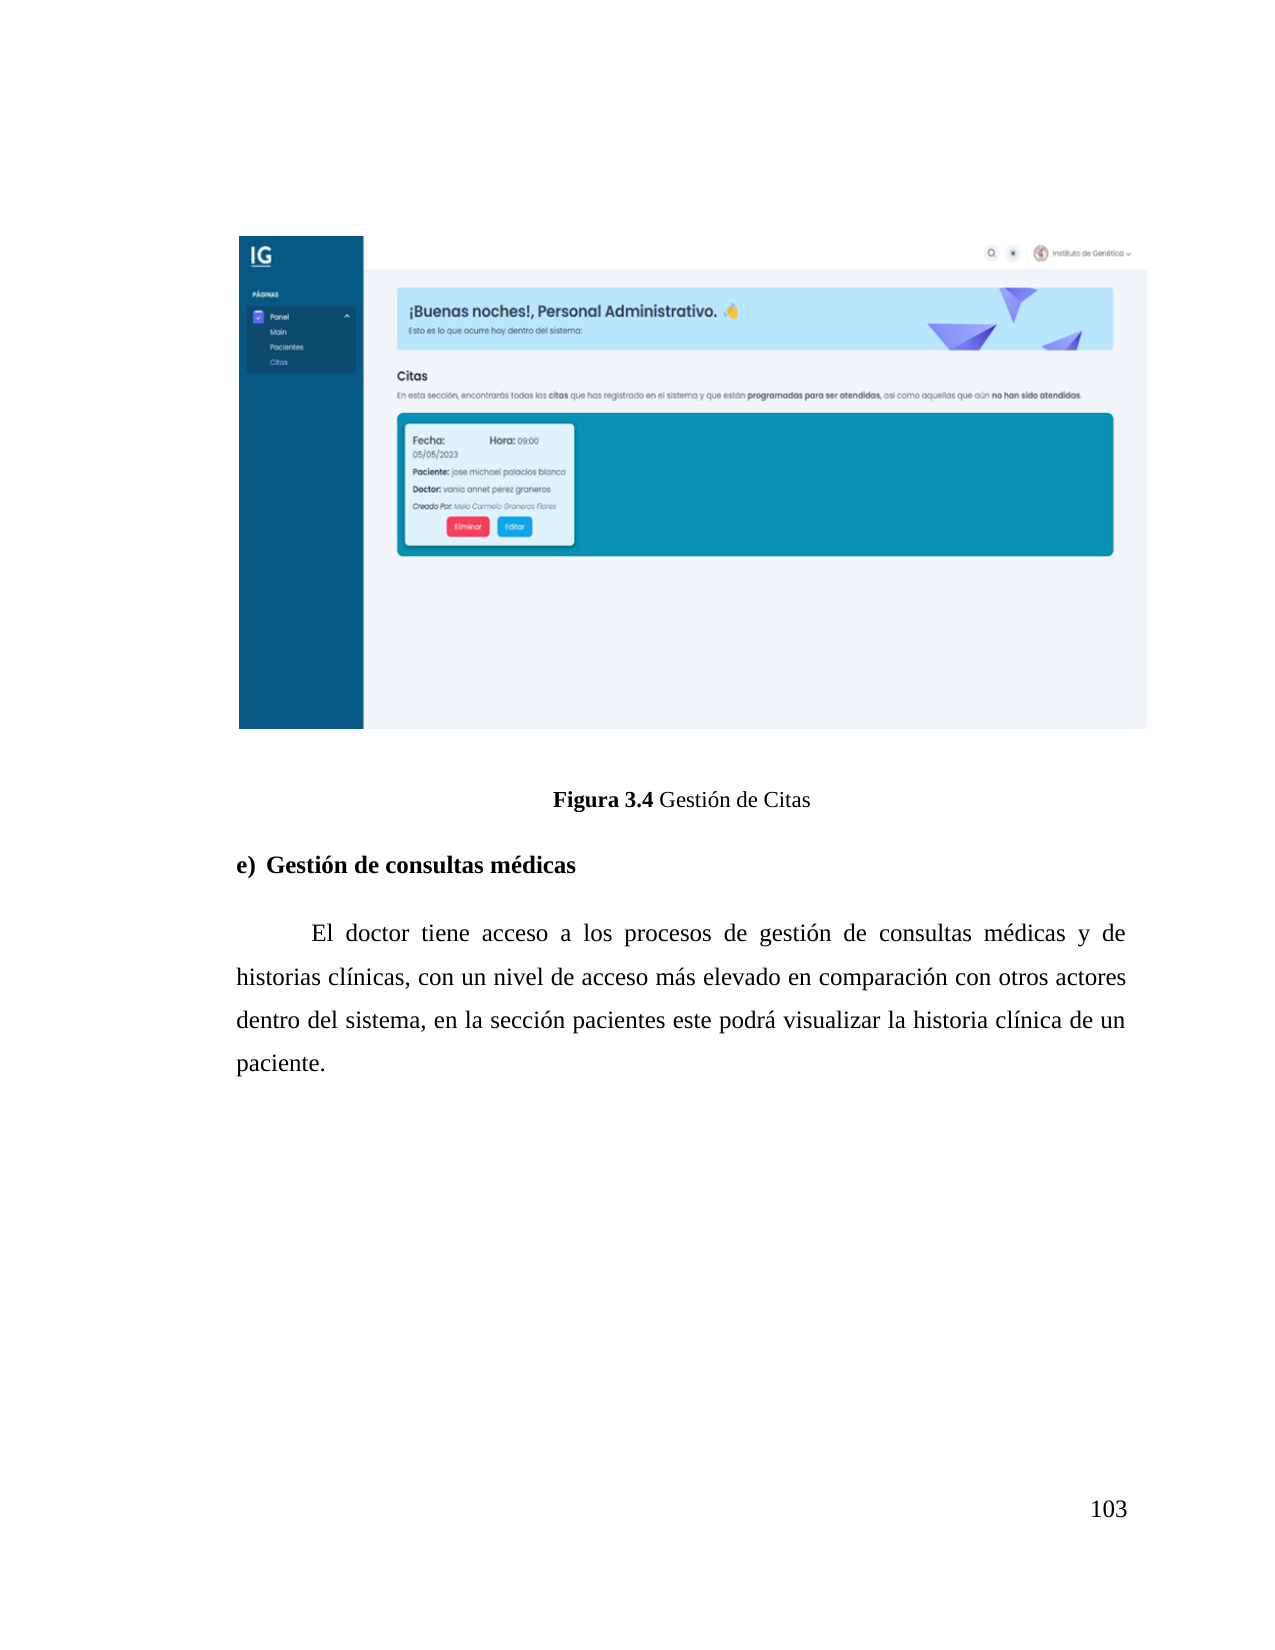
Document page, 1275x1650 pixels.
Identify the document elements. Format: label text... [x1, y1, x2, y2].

list Gestión de consultas médicas [236, 850, 1127, 879]
text El doctor tiene acceso a los procesos de gestión de consultas médicas y de historias clínicas, con un nivel de acceso más elevado en comparación con otros actores dentro del sistema, en la sección pacientes este podrá visualizar la historia clínica de un paciente. [236, 918, 1127, 1077]
picture [251, 291, 279, 298]
picture [250, 246, 272, 267]
picture [248, 306, 355, 373]
text Figura 3.4 Gestión de Citas [236, 786, 1127, 812]
picture [362, 236, 1147, 729]
